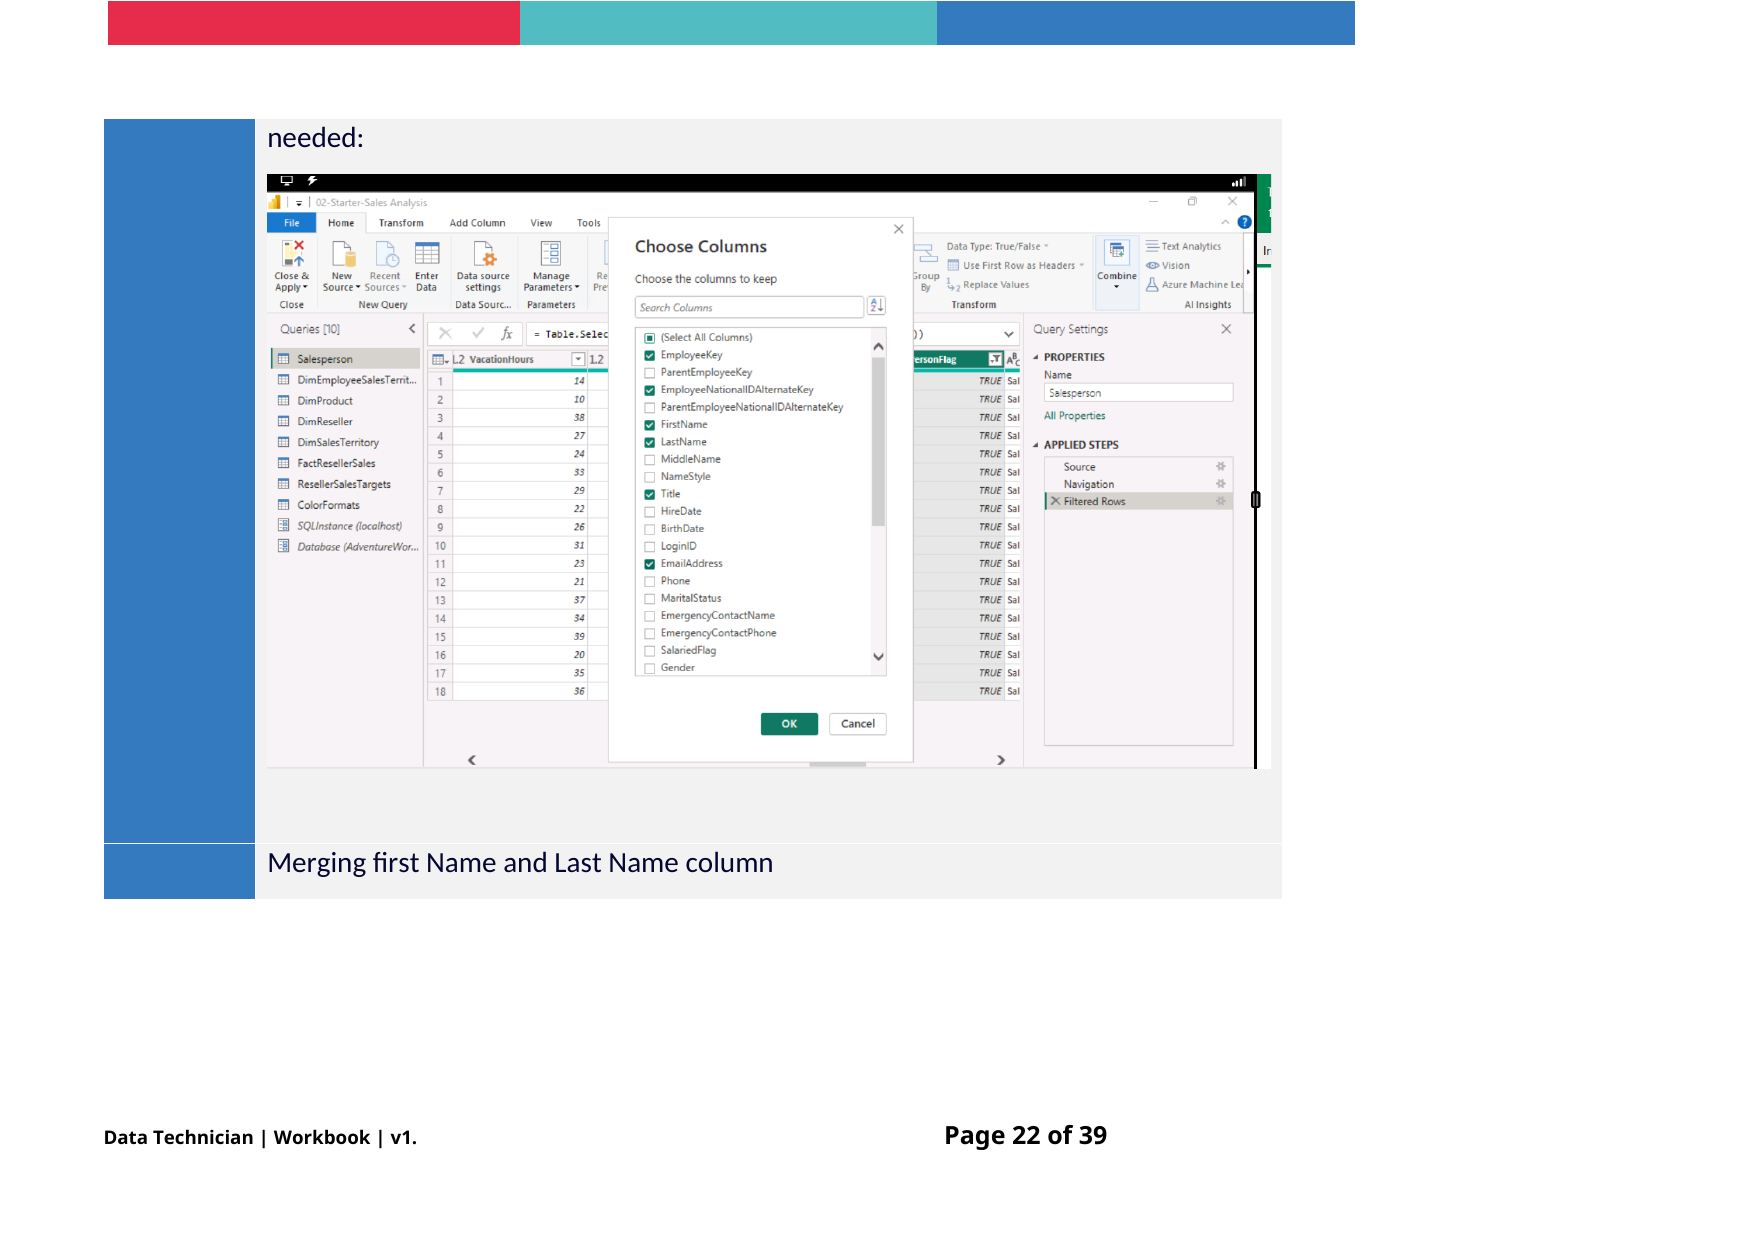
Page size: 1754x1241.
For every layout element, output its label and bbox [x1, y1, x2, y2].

table_cell [104, 844, 255, 899]
table_header [104, 119, 255, 843]
picture [267, 174, 1272, 769]
table_cell [256, 844, 1282, 899]
table_header [256, 119, 1282, 843]
